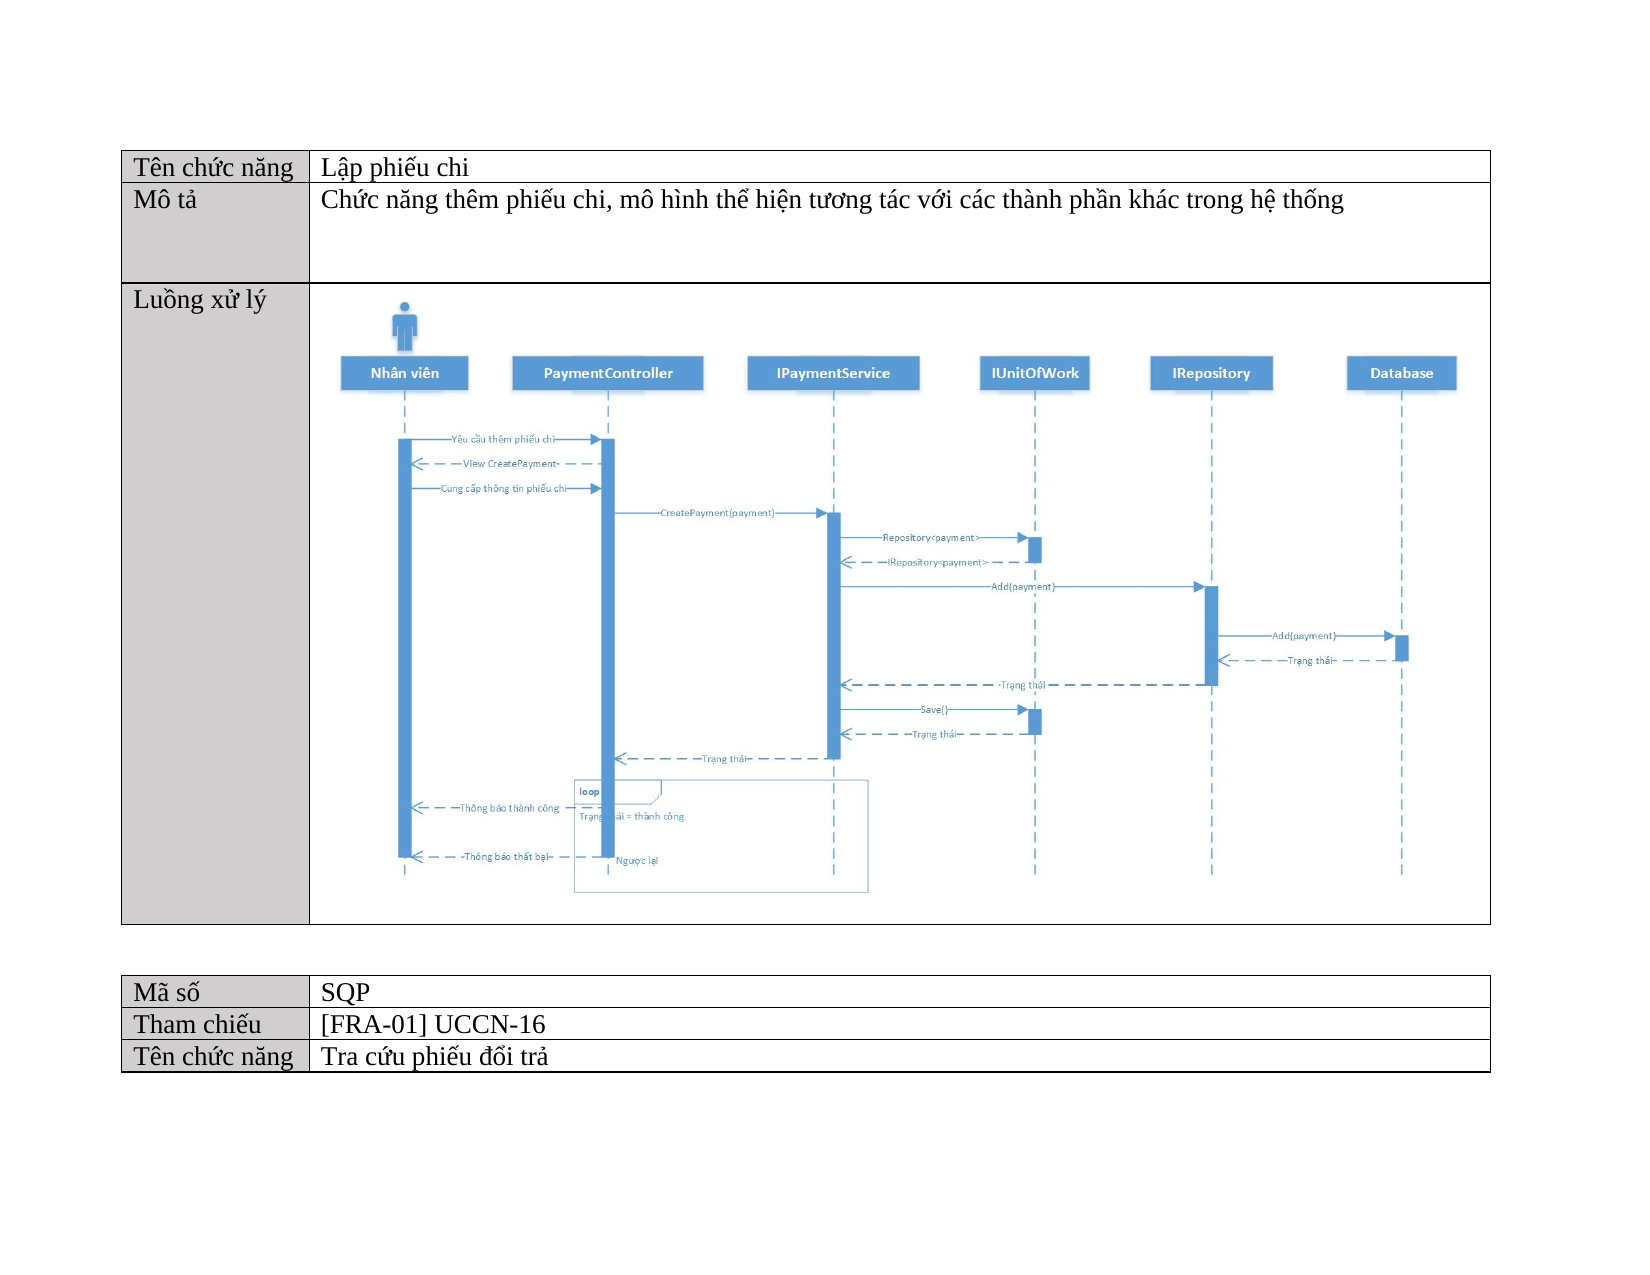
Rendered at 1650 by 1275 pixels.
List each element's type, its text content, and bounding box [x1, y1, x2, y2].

table_cell [FRA-01] UCCN-16 [310, 1008, 1490, 1039]
table_cell Tên chức năng [122, 1040, 309, 1071]
table_cell Luồng xử lý [122, 284, 309, 924]
table_cell Lập phiếu chi [310, 151, 1490, 182]
table_header Mã số [122, 976, 309, 1007]
table_header SQP [310, 976, 1490, 1007]
picture [337, 299, 1462, 893]
table_cell Tra cứu phiếu đổi trả [310, 1040, 1490, 1071]
table_cell [310, 284, 1490, 924]
table_cell Tên chức năng [122, 151, 309, 182]
table_cell Chức năng thêm phiếu chi, mô hình thể hiện tương tác với các thành phần khác trong hệ thống [310, 183, 1490, 282]
table_cell Tham chiếu [122, 1008, 309, 1039]
table_cell Mô tả [122, 183, 309, 282]
